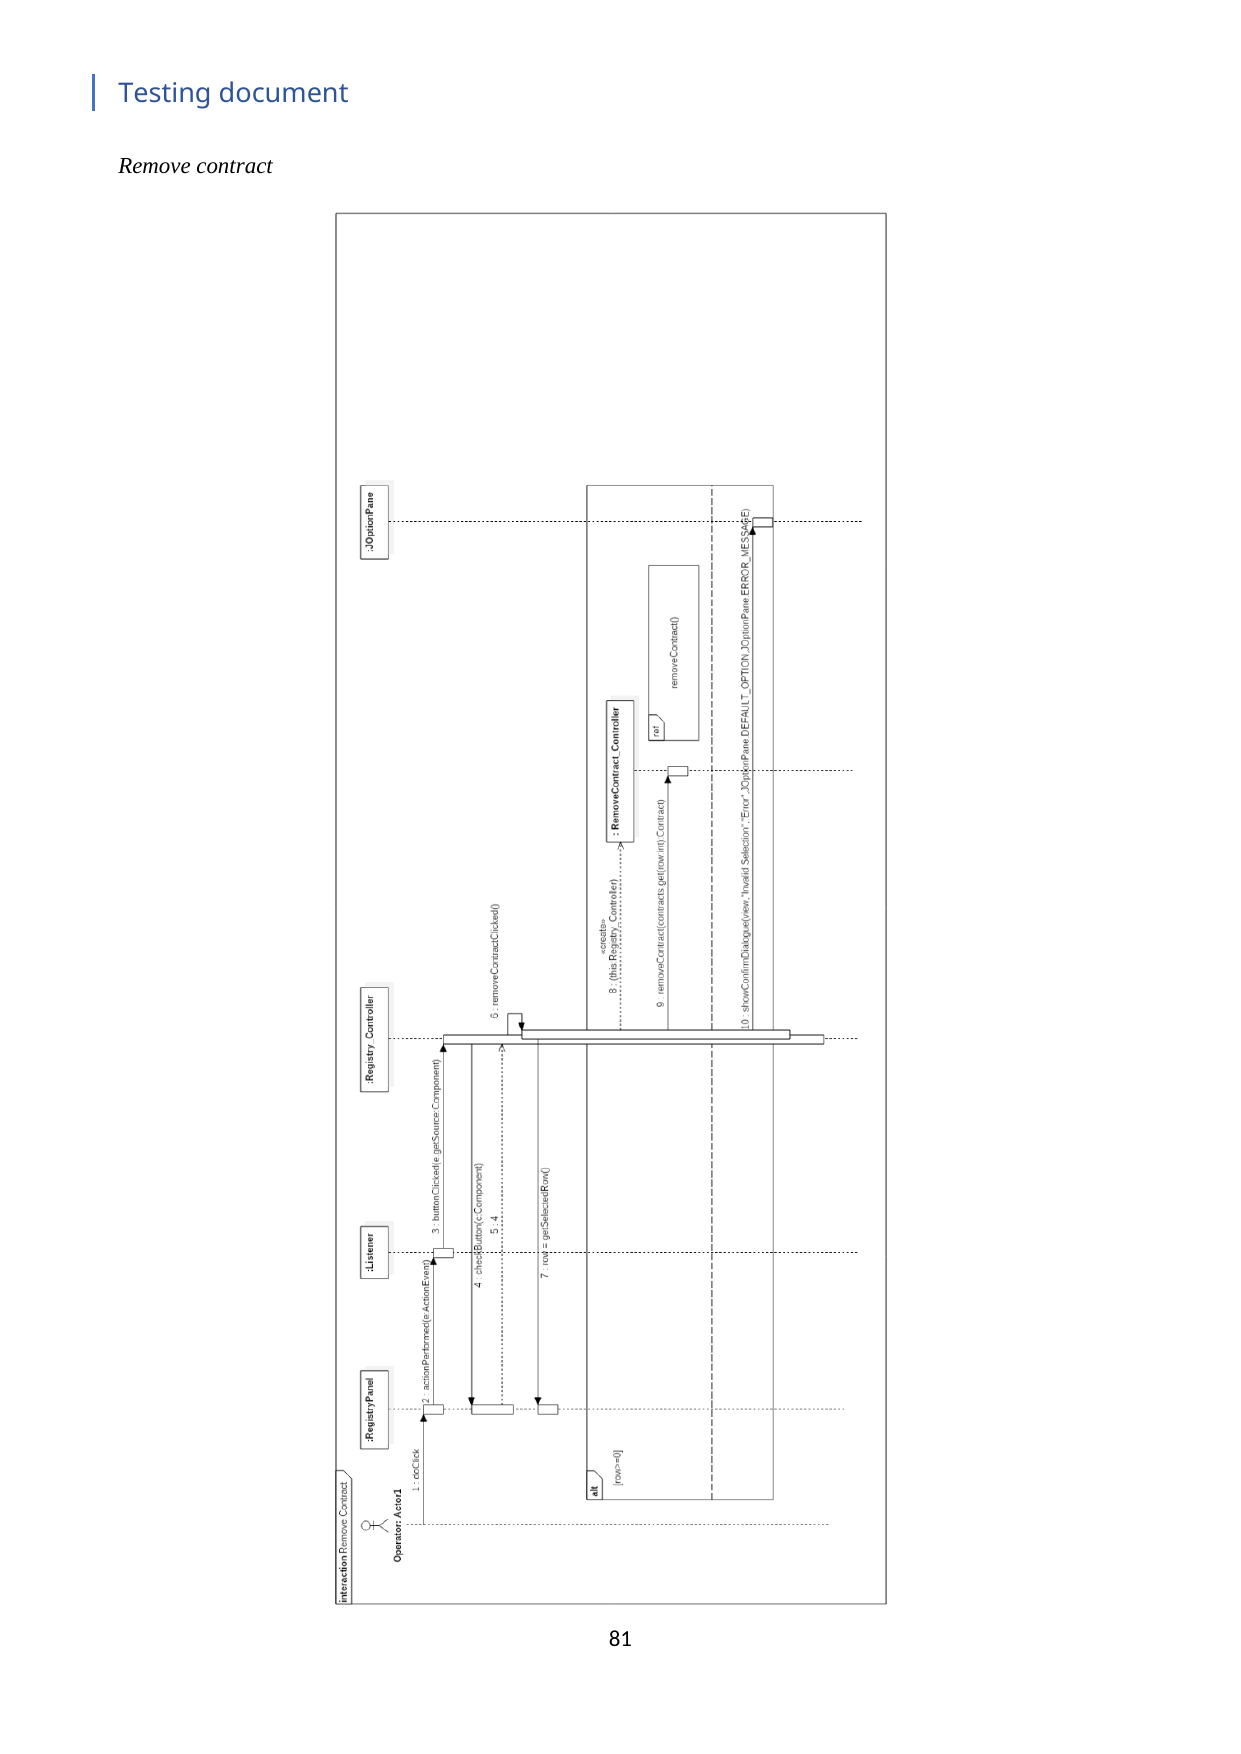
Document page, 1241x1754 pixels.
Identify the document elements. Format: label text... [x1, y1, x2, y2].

picture [329, 186, 914, 1609]
subtitle Remove contract [118, 152, 1122, 178]
